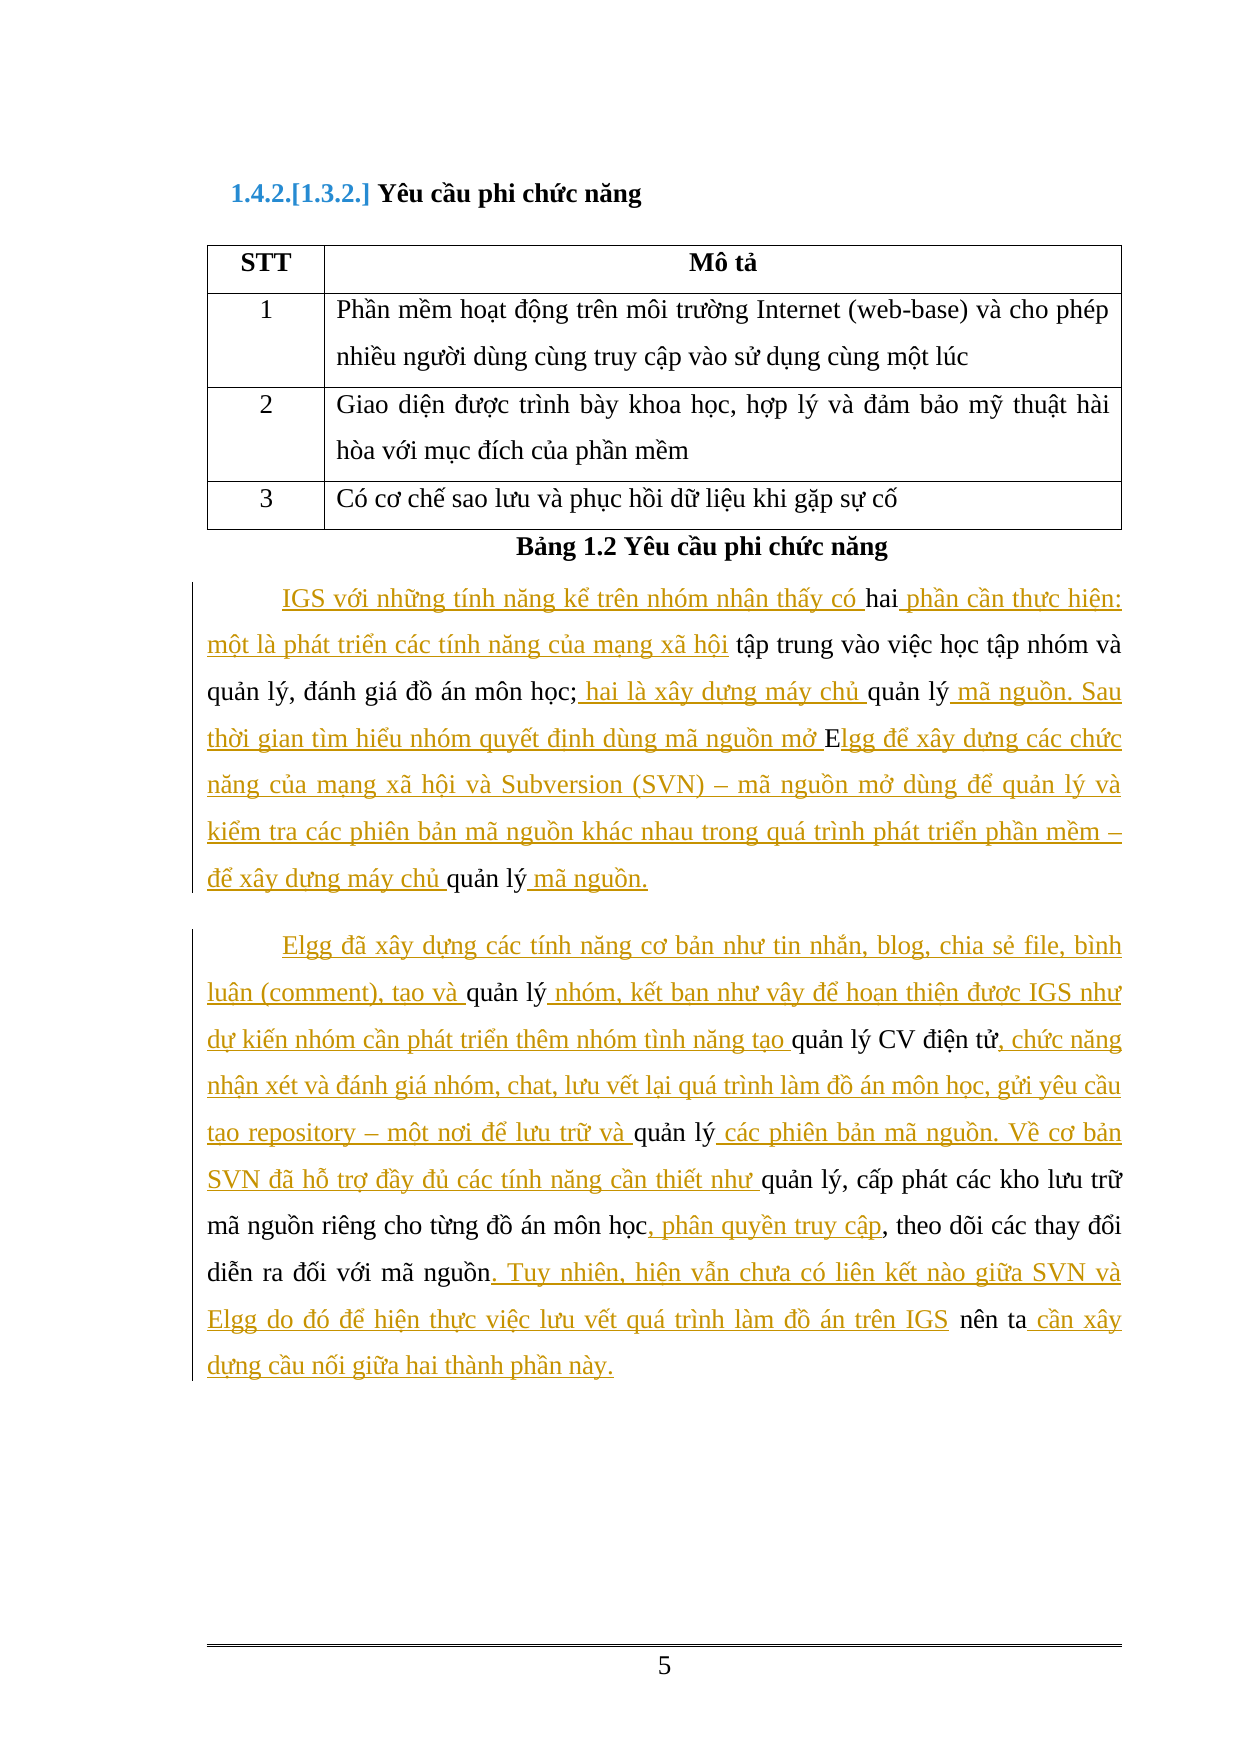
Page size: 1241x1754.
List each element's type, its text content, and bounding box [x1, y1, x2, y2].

subtitle Yêu cầu phi chức năng [230, 177, 1122, 208]
text quản lýquản lý CV điện tửquản lýquản lý, cấp phát các kho lưu trữ mã nguồn riêng cho từng đồ án môn học, theo dõi các thay đổi diễn ra đối với mã nguồn nên ta [207, 929, 1122, 1381]
table_cell Giao diện được trình bày khoa học, hợp lý và đảm bảo mỹ thuật hài hòa với mục đích của phần mềm [325, 388, 1121, 481]
text hai tập trung vào việc học tập nhóm và quản lý, đánh giá đồ án môn học;quản lýEquản lý [207, 844, 1122, 893]
table_cell Có cơ chế sao lưu và phục hồi dữ liệu khi gặp sự cố [325, 482, 1121, 529]
table_cell 2 [208, 388, 324, 481]
text Bảng 1.2 Yêu cầu phi chức năng [207, 530, 1122, 561]
table_header STT [208, 246, 324, 292]
table_cell Phần mềm hoạt động trên môi trường Internet (web-base) và cho phép nhiều người dùng cùng truy cập vào sử dụng cùng một lúc [325, 294, 1121, 387]
table_header Mô tả [325, 246, 1121, 292]
text hai tập trung vào việc học tập nhóm và quản lý, đánh giá đồ án môn học;quản lýEquản lý [207, 582, 1122, 842]
table_cell 1 [208, 294, 324, 387]
table_cell 3 [208, 482, 324, 529]
